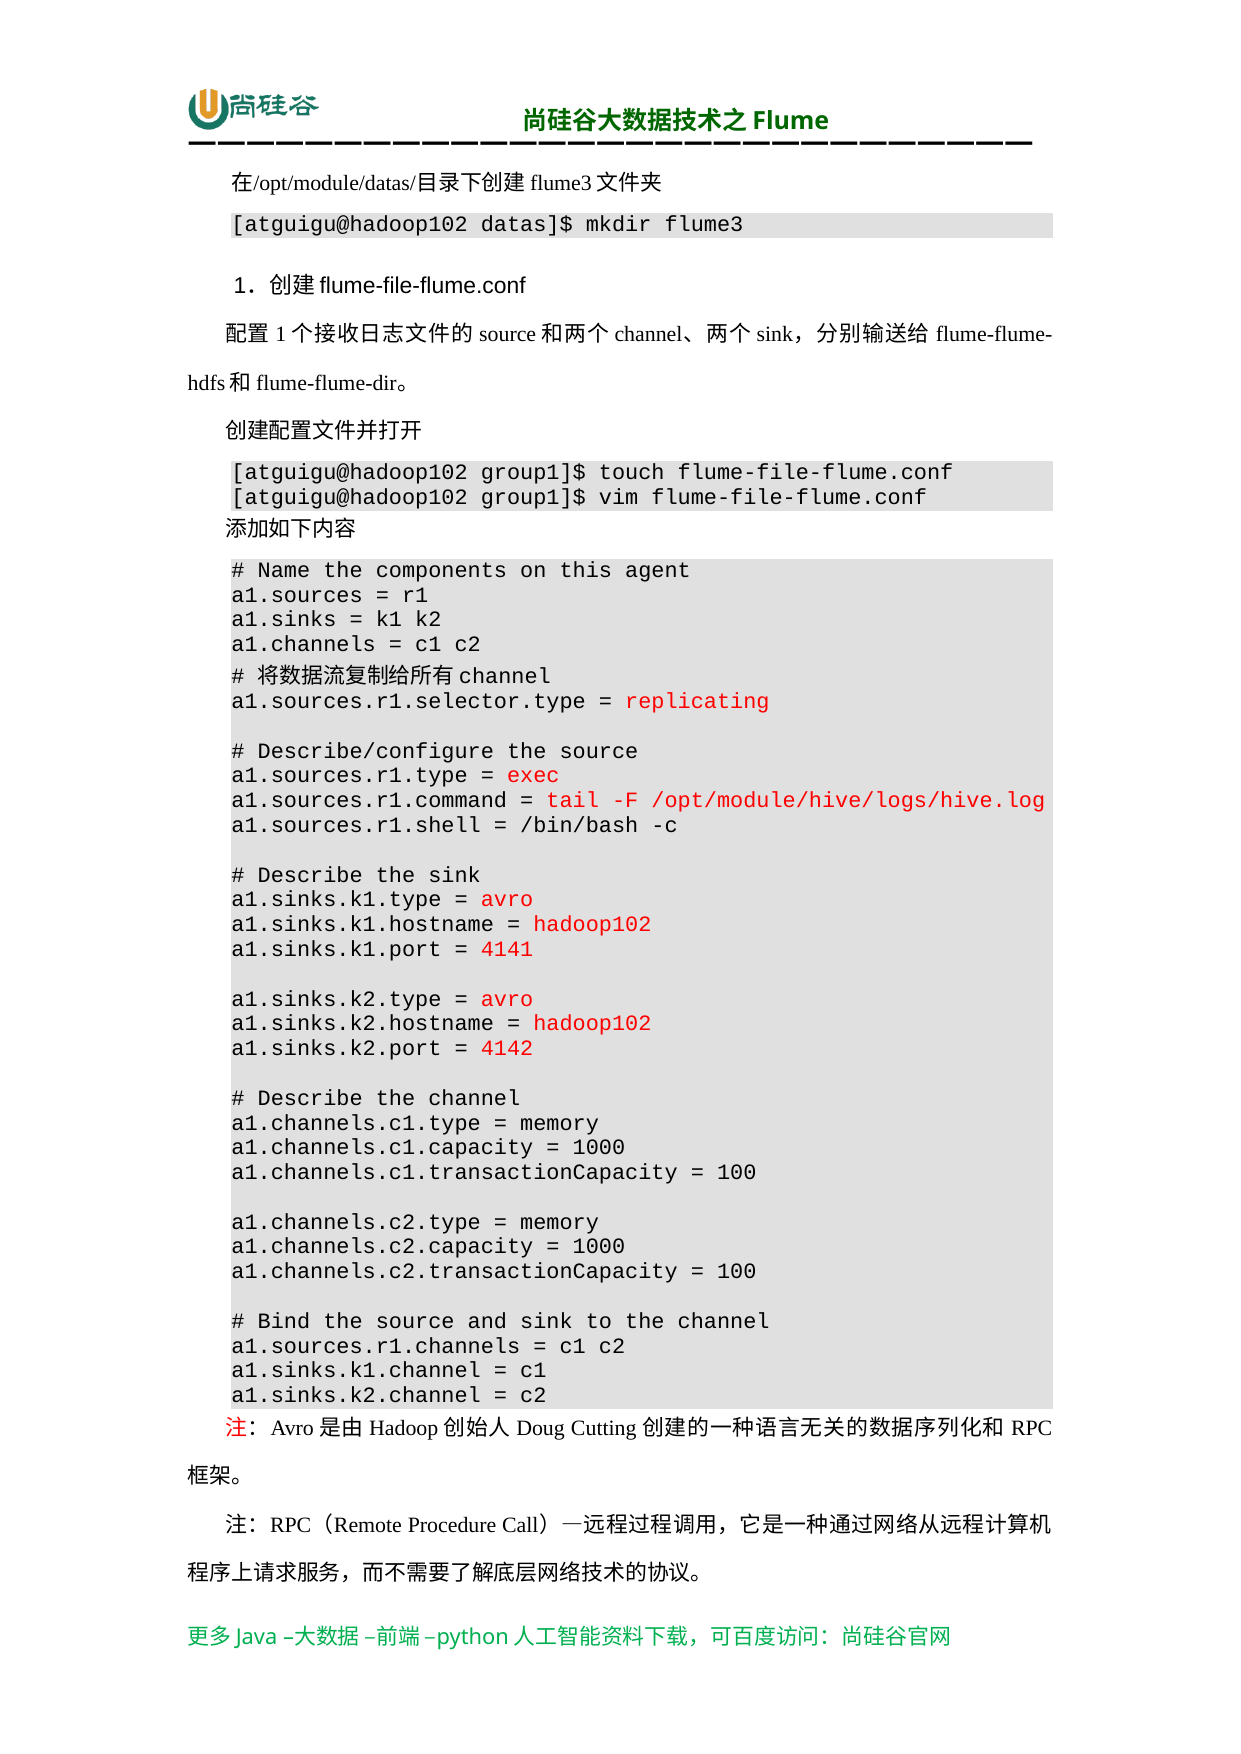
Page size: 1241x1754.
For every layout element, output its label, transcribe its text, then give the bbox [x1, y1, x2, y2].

text a1.channels.c2.capacity = 1000 [231, 1236, 1053, 1260]
text 创建配置文件并打开 [225, 413, 1053, 445]
text a1.sinks.k1.channel = c1 [231, 1359, 1053, 1384]
text 注：RPC（Remote Procedure Call）—远程过程调用，它是一种通过网络从远程计算机程序上请求服务，而不需要了解底层网络技术的协议。 [187, 1506, 1053, 1587]
text a1.sources = r1 [231, 584, 1053, 609]
text a1.sources.r1.type = exec [231, 764, 1053, 789]
text # Bind the source and sink to the channel [231, 1310, 1053, 1335]
text a1.sinks.k2.port = 4142 [231, 1037, 1053, 1062]
text # Describe the channel [231, 1087, 1053, 1112]
text a1.sinks.k2.type = avro [231, 988, 1053, 1012]
text # Name the components on this agent [231, 559, 1053, 584]
text 在/opt/module/datas/目录下创建flume3文件夹 [187, 165, 1053, 197]
text 1．创建flume-file-flume.conf [187, 251, 1053, 316]
text a1.sources.r1.command = tail -F /opt/module/hive/logs/hive.log [231, 789, 1053, 814]
text # Describe the sink [231, 864, 1053, 888]
text [atguigu@hadoop102 group1]$ touch flume-file-flume.conf [231, 461, 1053, 486]
text # Describe/configure the source [231, 740, 1053, 764]
text [atguigu@hadoop102 datas]$ mkdir flume3 [231, 213, 1053, 238]
text a1.channels.c1.transactionCapacity = 100 [231, 1161, 1053, 1186]
text 注：Avro是由Hadoop创始人Doug Cutting创建的一种语言无关的数据序列化和RPC框架。 [187, 1409, 1053, 1490]
text a1.channels.c1.capacity = 1000 [231, 1136, 1053, 1161]
picture [187, 88, 320, 130]
text a1.sources.r1.channels = c1 c2 [231, 1335, 1053, 1359]
text 添加如下内容 [225, 511, 1053, 543]
text a1.sinks.k2.channel = c2 [231, 1384, 1053, 1409]
text [atguigu@hadoop102 group1]$ vim flume-file-flume.conf [231, 486, 1053, 511]
text a1.sinks.k2.hostname = hadoop102 [231, 1012, 1053, 1037]
text a1.sources.r1.selector.type = replicating [231, 690, 1053, 715]
text a1.sinks.k1.hostname = hadoop102 [231, 913, 1053, 938]
text a1.channels = c1 c2 [231, 633, 1053, 658]
text a1.sinks.k1.type = avro [231, 888, 1053, 913]
text 配置1个接收日志文件的source和两个channel、两个sink，分别输送给flume-flume-hdfs和flume-flume-dir。 [187, 316, 1053, 397]
text a1.channels.c2.type = memory [231, 1211, 1053, 1236]
text a1.sinks = k1 k2 [231, 609, 1053, 633]
text a1.sinks.k1.port = 4141 [231, 938, 1053, 963]
text a1.channels.c1.type = memory [231, 1112, 1053, 1136]
text a1.sources.r1.shell = /bin/bash -c [231, 814, 1053, 839]
text a1.channels.c2.transactionCapacity = 100 [231, 1260, 1053, 1285]
text # 将数据流复制给所有channel [231, 658, 1053, 690]
